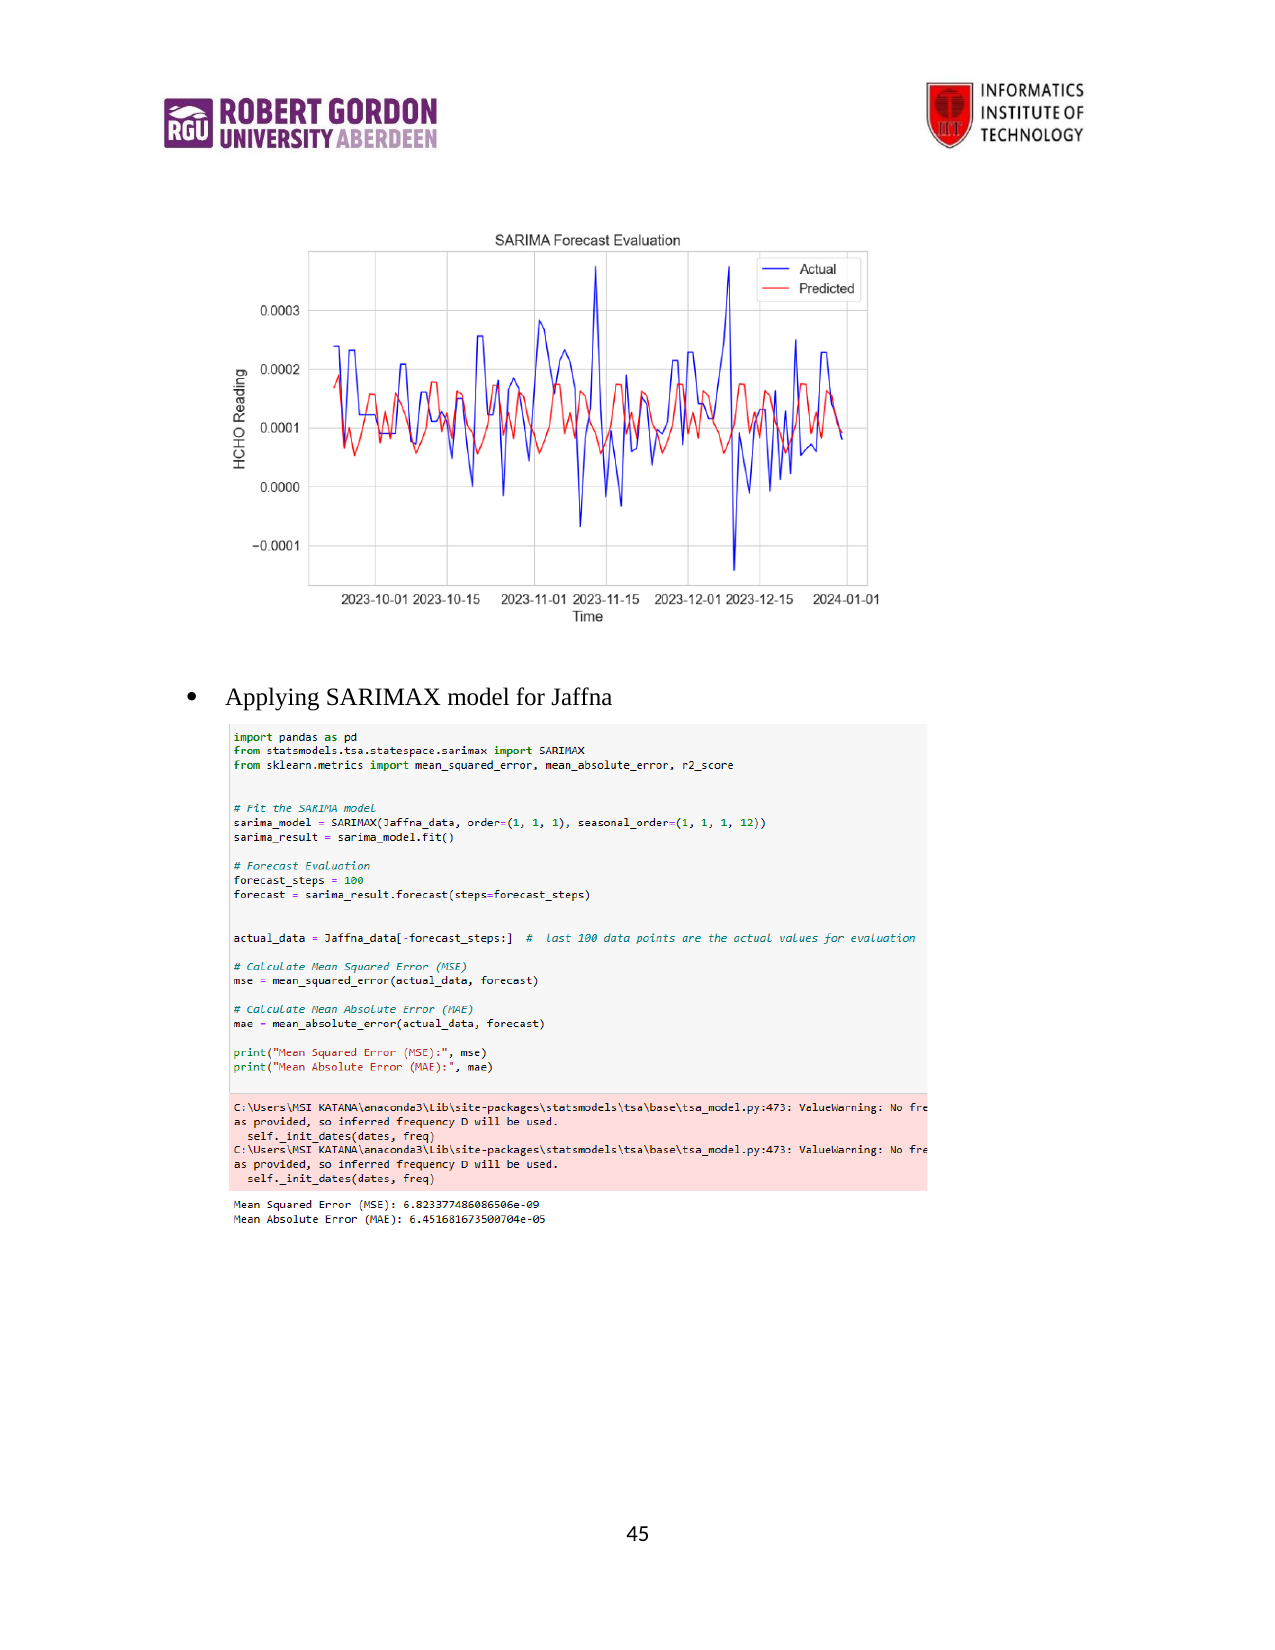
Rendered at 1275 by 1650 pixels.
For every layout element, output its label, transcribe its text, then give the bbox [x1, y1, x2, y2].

list Applying SARIMAX model for Jaffna [187, 682, 1125, 710]
picture [225, 724, 928, 1225]
picture [225, 228, 899, 625]
picture [161, 91, 439, 153]
picture [920, 75, 1088, 153]
